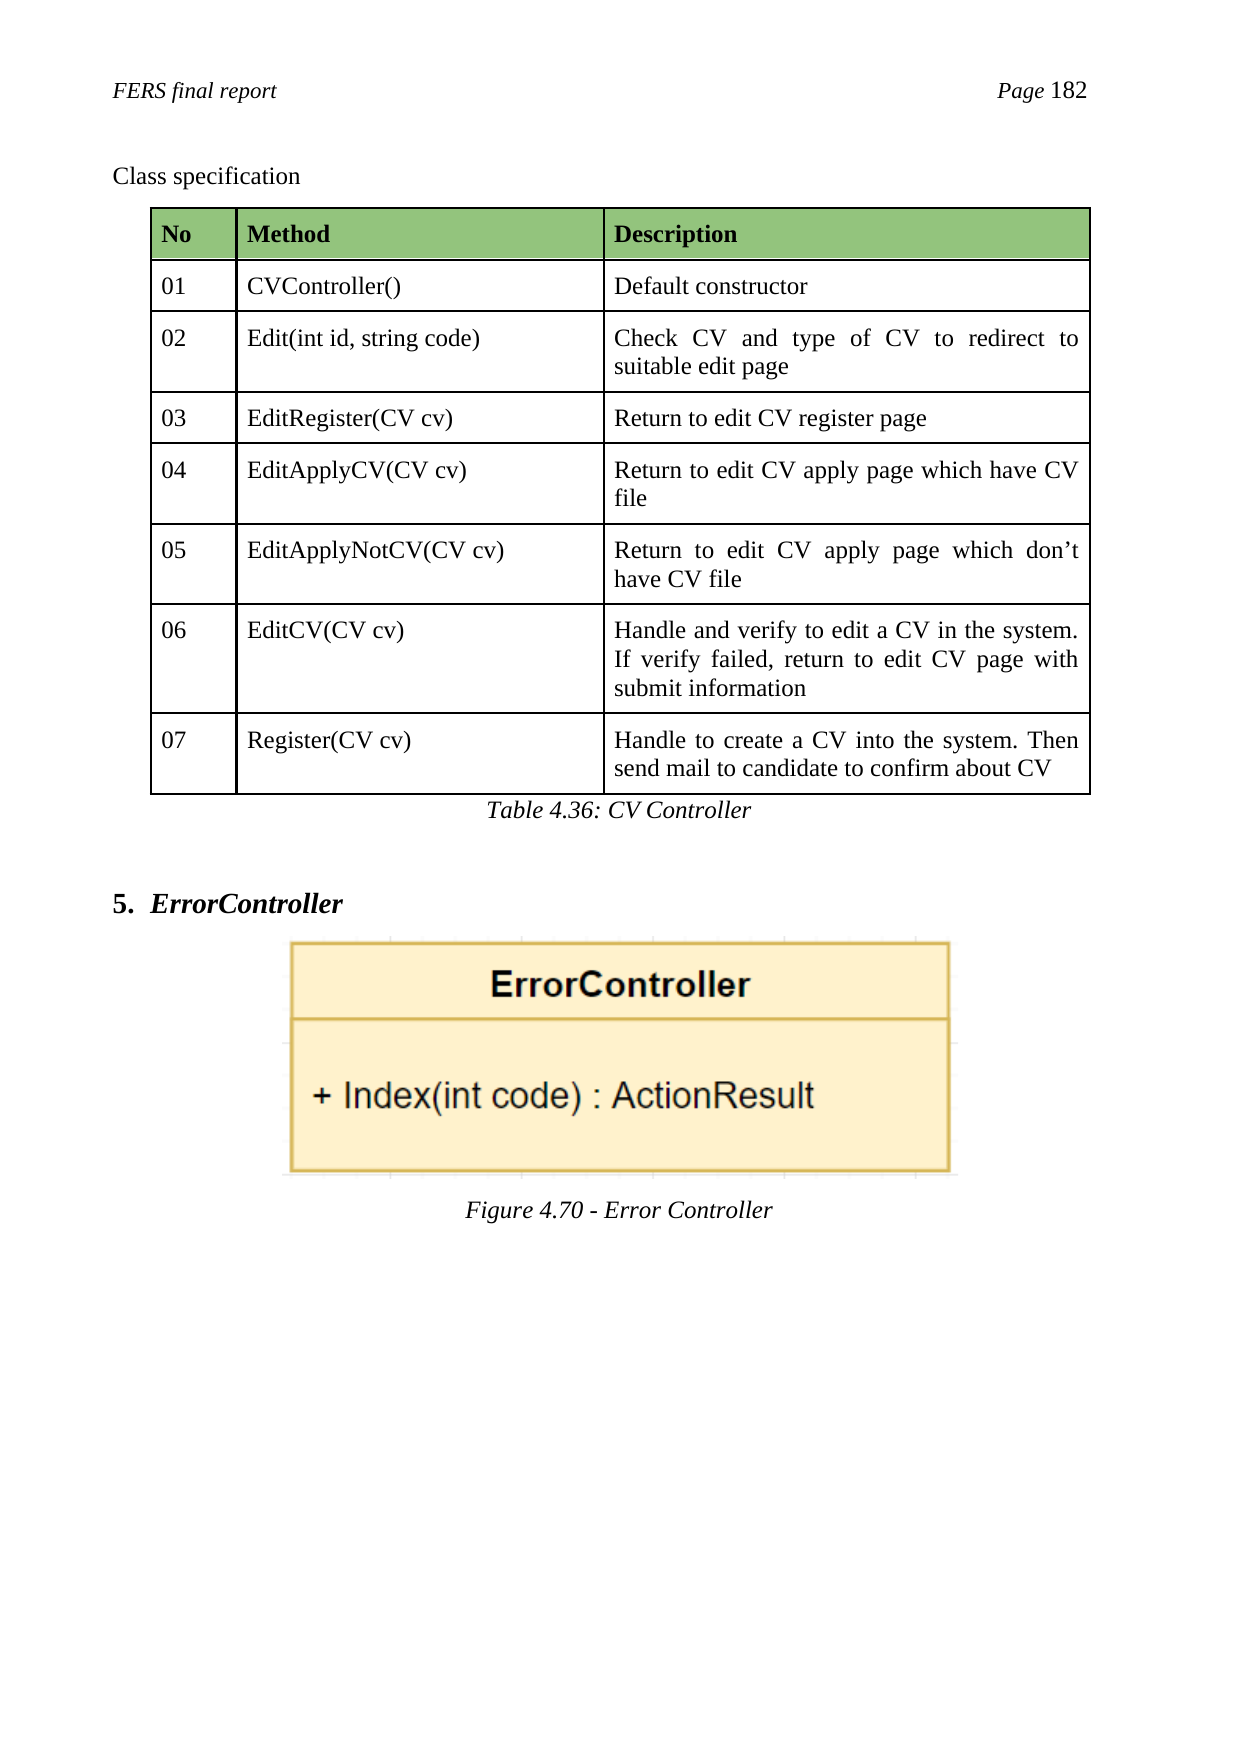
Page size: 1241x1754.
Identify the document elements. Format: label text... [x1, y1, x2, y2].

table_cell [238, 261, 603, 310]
picture [282, 936, 959, 1179]
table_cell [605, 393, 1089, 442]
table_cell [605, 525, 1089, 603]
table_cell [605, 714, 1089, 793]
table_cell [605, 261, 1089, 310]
subtitle ErrorController [112, 886, 1128, 919]
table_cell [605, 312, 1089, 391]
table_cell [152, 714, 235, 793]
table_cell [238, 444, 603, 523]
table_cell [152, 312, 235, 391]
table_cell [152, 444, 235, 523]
text Table 4.36: CV Controller [112, 795, 1128, 823]
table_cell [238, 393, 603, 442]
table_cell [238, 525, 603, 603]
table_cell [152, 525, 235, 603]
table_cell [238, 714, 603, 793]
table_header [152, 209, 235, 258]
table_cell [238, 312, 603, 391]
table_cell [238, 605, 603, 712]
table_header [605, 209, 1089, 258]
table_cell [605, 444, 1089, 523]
text Class specification [112, 161, 1128, 190]
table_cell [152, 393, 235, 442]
text Figure 4.70 - Error Controller [112, 1195, 1128, 1224]
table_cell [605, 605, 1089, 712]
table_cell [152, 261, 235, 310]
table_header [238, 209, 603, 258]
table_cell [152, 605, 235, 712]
